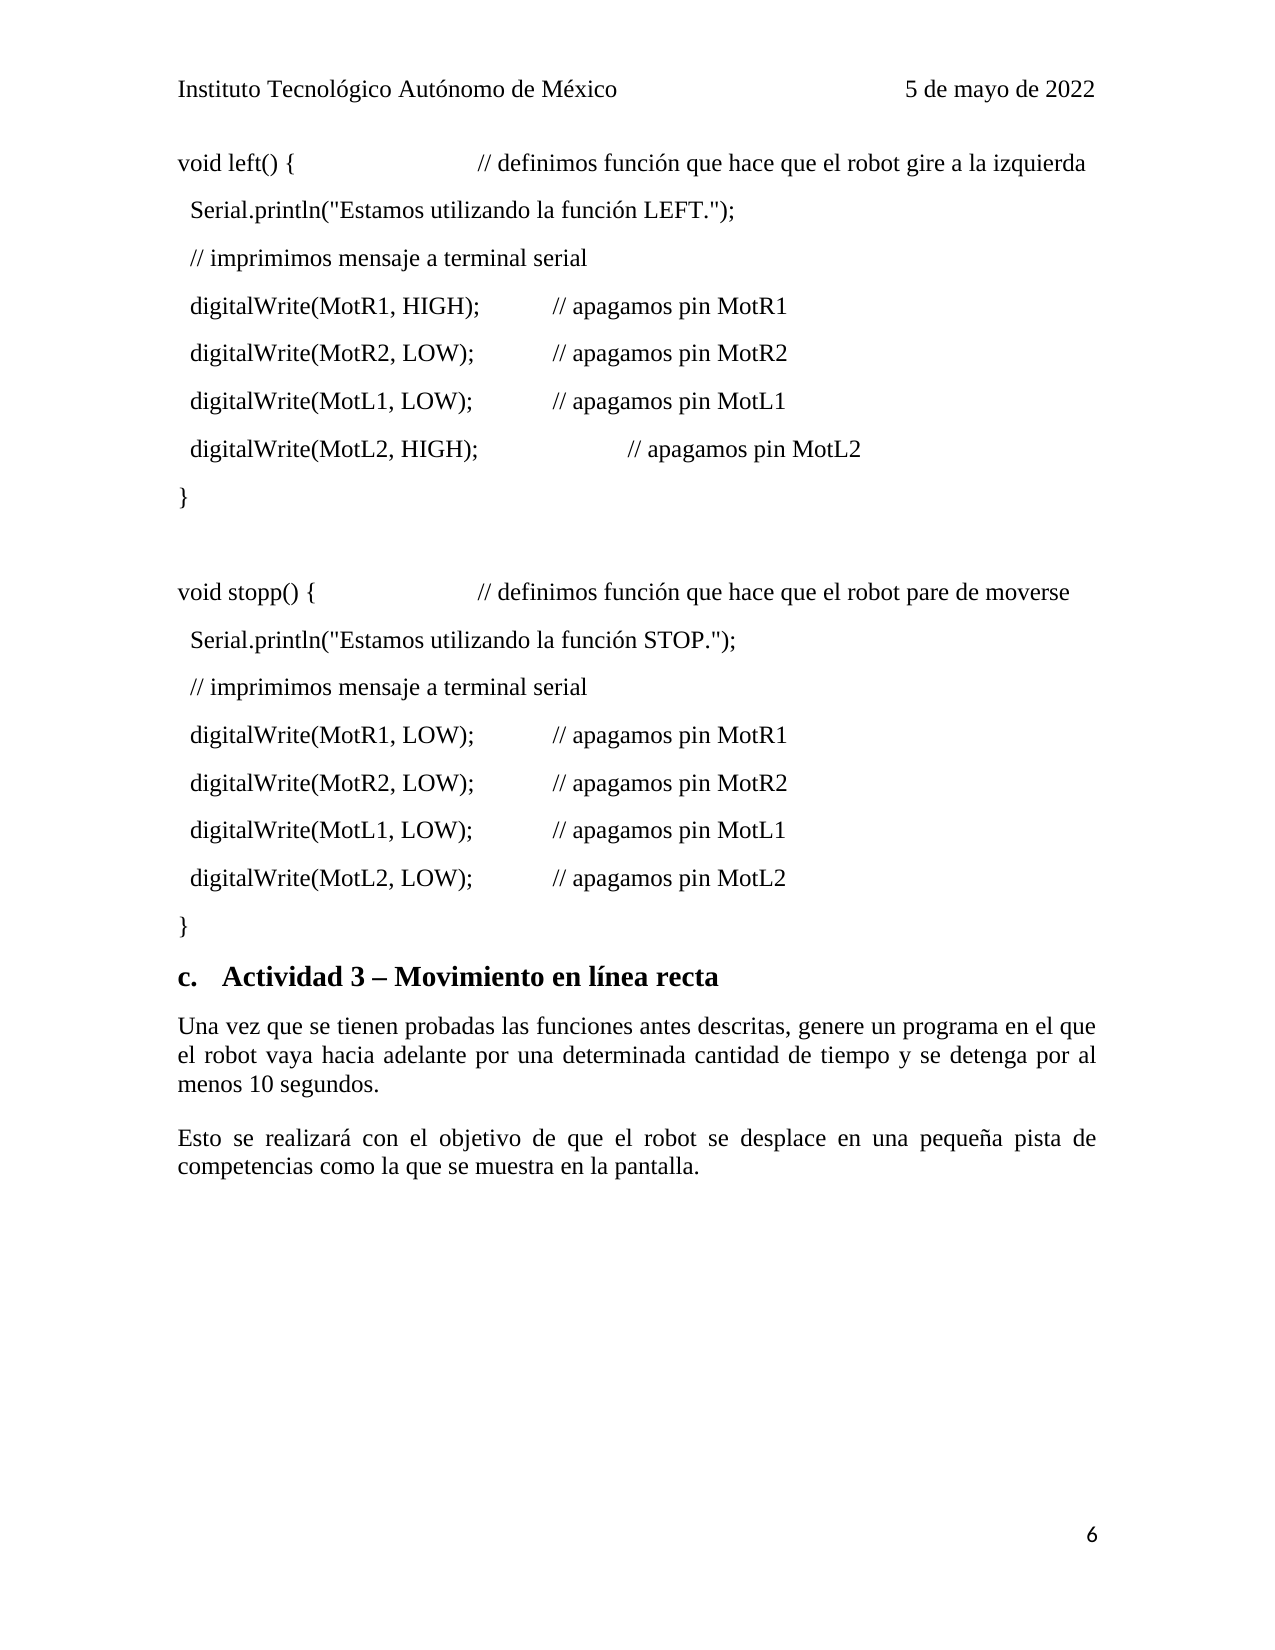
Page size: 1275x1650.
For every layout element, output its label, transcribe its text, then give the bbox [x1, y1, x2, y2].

text digitalWrite(MotR1, LOW); // apagamos pin MotR1 [177, 720, 1098, 749]
text Esto se realizará con el objetivo de que el robot se desplace en una pequeña pista de competencias como la que se muestra en la pantalla. [177, 1123, 1098, 1180]
text digitalWrite(MotL2, HIGH); // apagamos pin MotL2 [177, 434, 1098, 463]
text digitalWrite(MotL1, LOW); // apagamos pin MotL1 [177, 816, 1098, 844]
text Serial.println("Estamos utilizando la función LEFT."); [177, 195, 1098, 224]
text digitalWrite(MotR2, LOW); // apagamos pin MotR2 [177, 338, 1098, 367]
text // imprimimos mensaje a terminal serial [177, 243, 1098, 272]
text digitalWrite(MotR2, LOW); // apagamos pin MotR2 [177, 768, 1098, 797]
text digitalWrite(MotR1, HIGH); // apagamos pin MotR1 [177, 291, 1098, 319]
text digitalWrite(MotL1, LOW); // apagamos pin MotL1 [177, 386, 1098, 415]
text Serial.println("Estamos utilizando la función STOP."); [177, 625, 1098, 653]
text } [177, 482, 1098, 510]
text void left() { // definimos función que hace que el robot gire a la izquierda [177, 148, 1098, 176]
list Actividad 3 – Movimiento en línea recta [177, 959, 1098, 992]
text Una vez que se tienen probadas las funciones antes descritas, genere un programa en el que el robot vaya hacia adelante por una determinada cantidad de tiempo y se detenga por al menos 10 segundos. [177, 1011, 1098, 1098]
text } [177, 911, 1098, 940]
text void stopp() { // definimos función que hace que el robot pare de moverse [177, 577, 1098, 606]
text // imprimimos mensaje a terminal serial [177, 672, 1098, 701]
text digitalWrite(MotL2, LOW); // apagamos pin MotL2 [177, 863, 1098, 892]
